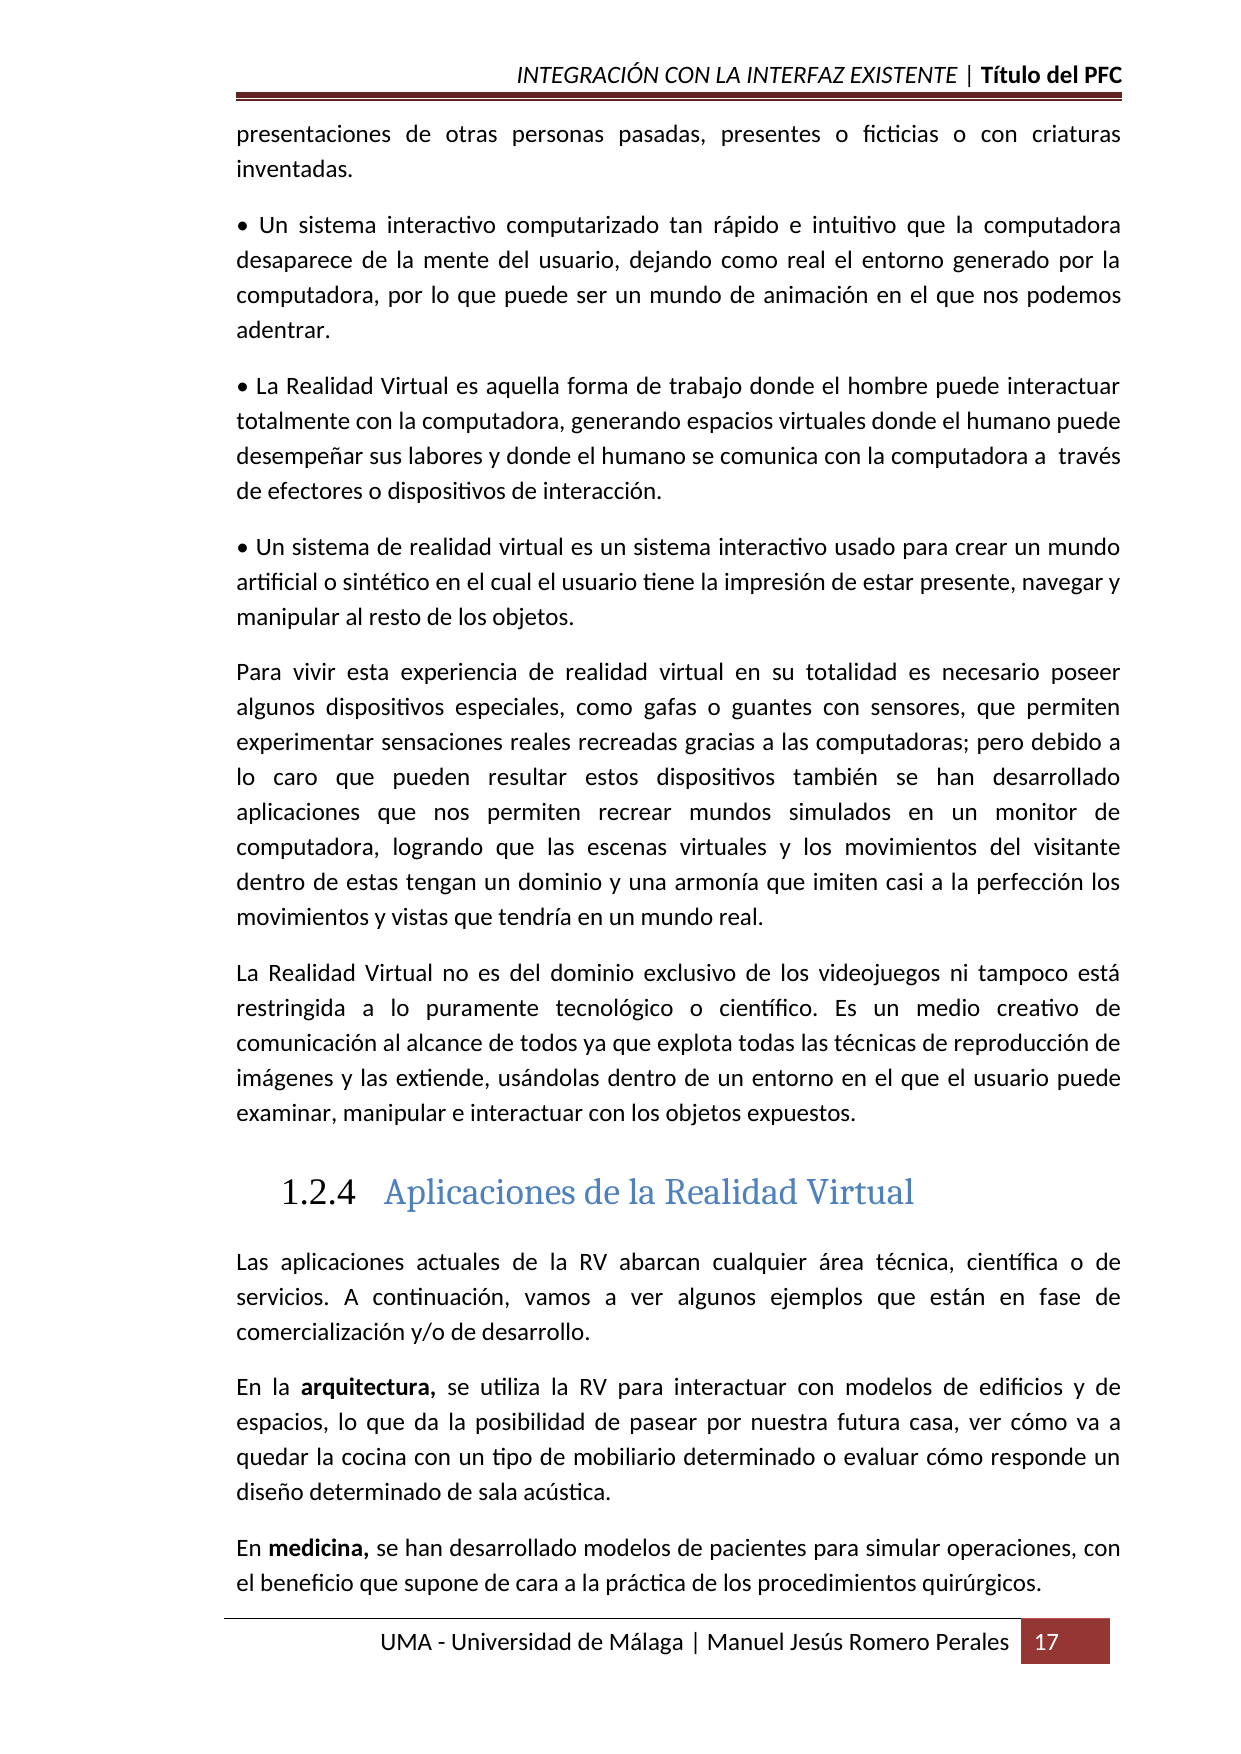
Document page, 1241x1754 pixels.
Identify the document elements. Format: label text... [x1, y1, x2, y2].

text • Un sistema interactivo computarizado tan rápido e intuitivo que la computadora desaparece de la mente del usuario, dejando como real el entorno generado por la computadora, por lo que puede ser un mundo de animación en el que nos podemos adentrar. [236, 209, 1122, 344]
text • La Realidad Virtual es aquella forma de trabajo donde el hombre puede interactuar totalmente con la computadora, generando espacios virtuales donde el humano puede desempeñar sus labores y donde el humano se comunica con la computadora a través de efectores o dispositivos de interacción. [236, 370, 1122, 505]
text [236, 118, 1122, 184]
text Las aplicaciones actuales de la RV abarcan cualquier área técnica, científica o de servicios. A continuación, vamos a ver algunos ejemplos que están en fase de comercialización y/o de desarrollo. [236, 1246, 1122, 1346]
text En la arquitectura, se utiliza la RV para interactuar con modelos de edificios y de espacios, lo que da la posibilidad de pasear por nuestra futura casa, ver cómo va a quedar la cocina con un tipo de mobiliario determinado o evaluar cómo responde un diseño determinado de sala acústica. [236, 1372, 1122, 1507]
text Para vivir esta experiencia de realidad virtual en su totalidad es necesario poseer algunos dispositivos especiales, como gafas o guantes con sensores, que permiten experimentar sensaciones reales recreadas gracias a las computadoras; pero debido a lo caro que pueden resultar estos dispositivos también se han desarrollado aplicaciones que nos permiten recrear mundos simulados en un monitor de computadora, logrando que las escenas virtuales y los movimientos del visitante dentro de estas tengan un dominio y una armonía que imiten casi a la perfección los movimientos y vistas que tendría en un mundo real. [236, 656, 1122, 932]
subtitle Aplicaciones de la Realidad Virtual [281, 1170, 1122, 1214]
text La Realidad Virtual no es del dominio exclusivo de los videojuegos ni tampoco está restringida a lo puramente tecnológico o científico. Es un medio creativo de comunicación al alcance de todos ya que explota todas las técnicas de reproducción de imágenes y las extiende, usándolas dentro de un entorno en el que el usuario puede examinar, manipular e interactuar con los objetos expuestos. [236, 957, 1122, 1128]
text • Un sistema de realidad virtual es un sistema interactivo usado para crear un mundo artificial o sintético en el cual el usuario tiene la impresión de estar presente, navegar y manipular al resto de los objetos. [236, 531, 1122, 631]
text En medicina, se han desarrollado modelos de pacientes para simular operaciones, con el beneficio que supone de cara a la práctica de los procedimientos quirúrgicos. [236, 1532, 1122, 1598]
